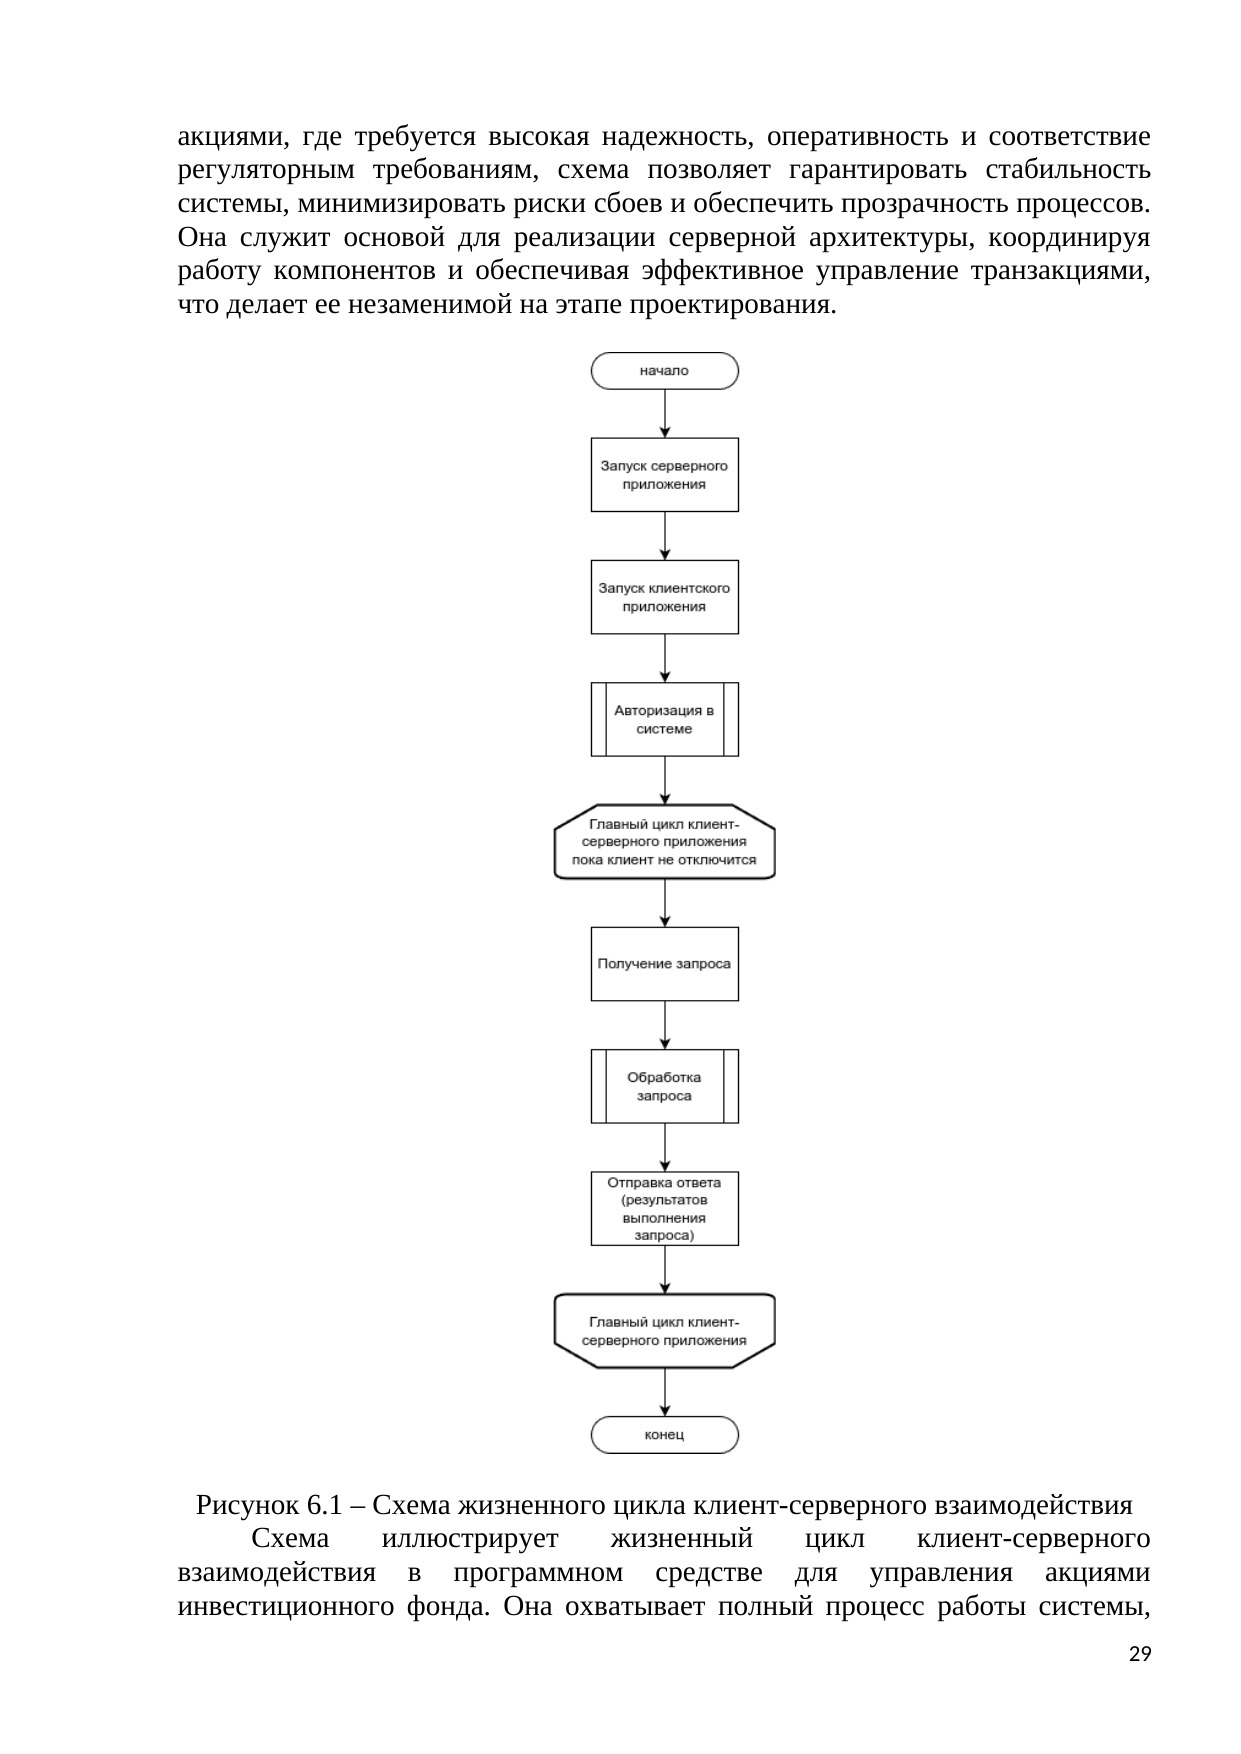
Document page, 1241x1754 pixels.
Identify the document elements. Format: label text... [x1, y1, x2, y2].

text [177, 1521, 1152, 1621]
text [177, 118, 1152, 319]
text Рисунок 6.1 – Схема жизненного цикла клиент-серверного взаимодействия [177, 1487, 1152, 1521]
picture [553, 352, 776, 1454]
